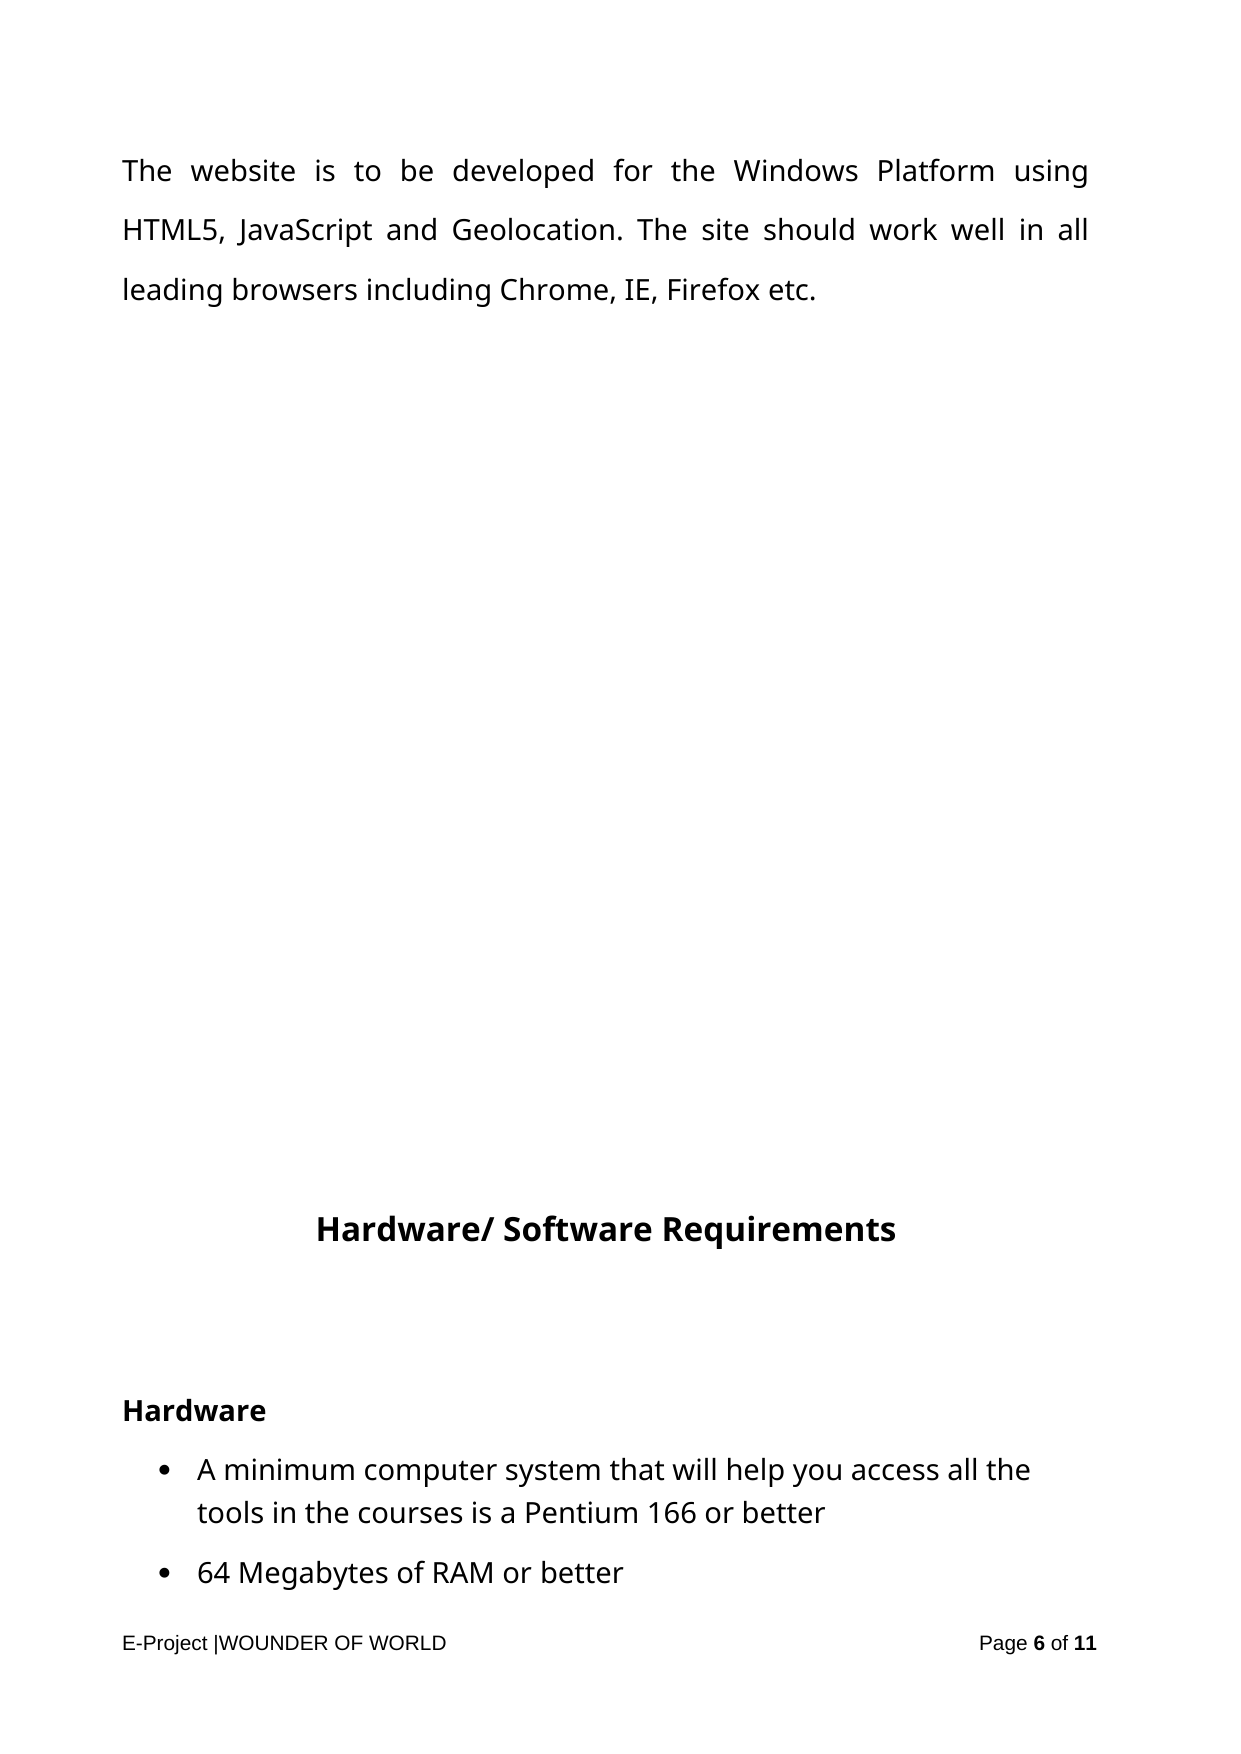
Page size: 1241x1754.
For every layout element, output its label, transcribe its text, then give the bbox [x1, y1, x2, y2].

list A minimum computer system that will help you access all the tools in the courses is a Pentium 166 or better [159, 1450, 1090, 1532]
list 64 Megabytes of RAM or better [159, 1552, 1090, 1592]
text Hardware [122, 1390, 1090, 1430]
text Hardware/ Software Requirements [122, 1206, 1090, 1251]
text The website is to be developed for the Windows Platform using HTML5, JavaScript and Geolocation. The site should work well in all leading browsers including Chrome, IE, Firefox etc. [122, 150, 1090, 309]
